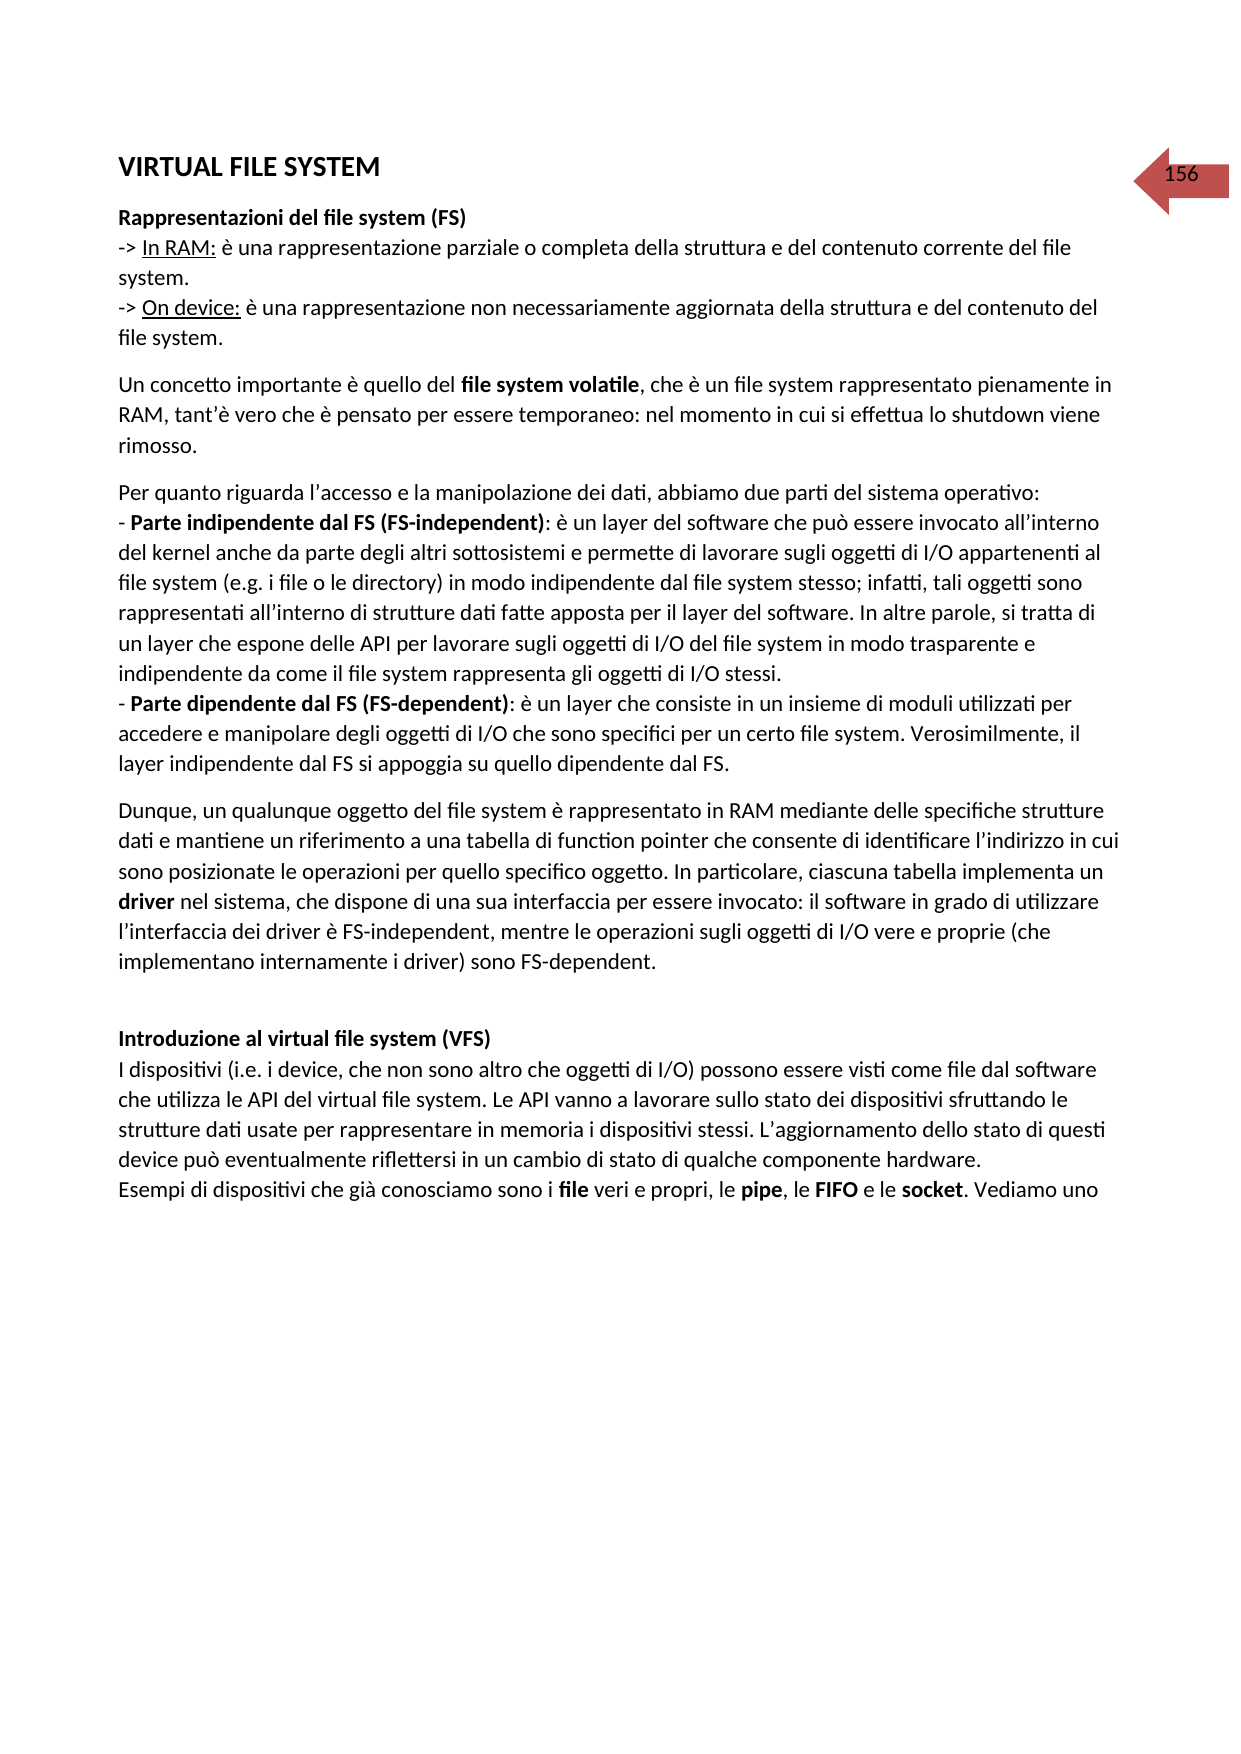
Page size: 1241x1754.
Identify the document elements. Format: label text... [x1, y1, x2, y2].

text Introduzione al virtual file system (VFS) I dispositivi (i.e. i device, che non sono altro che oggetti di I/O) possono essere visti come file dal software che utilizza le API del virtual file system. Le API vanno a lavorare sullo stato dei dispositivi sfruttando le strutture dati usate per rappresentare in memoria i dispositivi stessi. L’aggiornamento dello stato di questi device può eventualmente riflettersi in un cambio di stato di qualche componente hardware. Esempi di dispositivi che già conosciamo sono i file veri e propri, le pipe, le FIFO e le socket. Vediamo uno schema generale: [118, 994, 1122, 1204]
text VIRTUAL FILE SYSTEM [118, 148, 1122, 183]
text Dunque, un qualunque oggetto del file system è rappresentato in RAM mediante delle specifiche strutture dati e mantiene un riferimento a una tabella di function pointer che consente di identificare l’indirizzo in cui sono posizionate le operazioni per quello specifico oggetto. In particolare, ciascuna tabella implementa un driver nel sistema, che dispone di una sua interfaccia per essere invocato: il software in grado di utilizzare l’interfaccia dei driver è FS-independent, mentre le operazioni sugli oggetti di I/O vere e proprie (che implementano internamente i driver) sono FS-dependent. [118, 796, 1122, 976]
text Un concetto importante è quello del file system volatile, che è un file system rappresentato pienamente in RAM, tant’è vero che è pensato per essere temporaneo: nel momento in cui si effettua lo shutdown viene rimosso. [118, 370, 1122, 459]
text Per quanto riguarda l’accesso e la manipolazione dei dati, abbiamo due parti del sistema operativo: - Parte indipendente dal FS (FS-independent): è un layer del software che può essere invocato all’interno del kernel anche da parte degli altri sottosistemi e permette di lavorare sugli oggetti di I/O appartenenti al file system (e.g. i file o le directory) in modo indipendente dal file system stesso; infatti, tali oggetti sono rappresentati all’interno di strutture dati fatte apposta per il layer del software. In altre parole, si tratta di un layer che espone delle API per lavorare sugli oggetti di I/O del file system in modo trasparente e indipendente da come il file system rappresenta gli oggetti di I/O stessi. - Parte dipendente dal FS (FS-dependent): è un layer che consiste in un insieme di moduli utilizzati per accedere e manipolare degli oggetti di I/O che sono specifici per un certo file system. Verosimilmente, il layer indipendente dal FS si appoggia su quello dipendente dal FS. [118, 478, 1122, 778]
text Rappresentazioni del file system (FS) -> In RAM: è una rappresentazione parziale o completa della struttura e del contenuto corrente del file system. -> On device: è una rappresentazione non necessariamente aggiornata della struttura e del contenuto del file system. [118, 203, 1122, 352]
